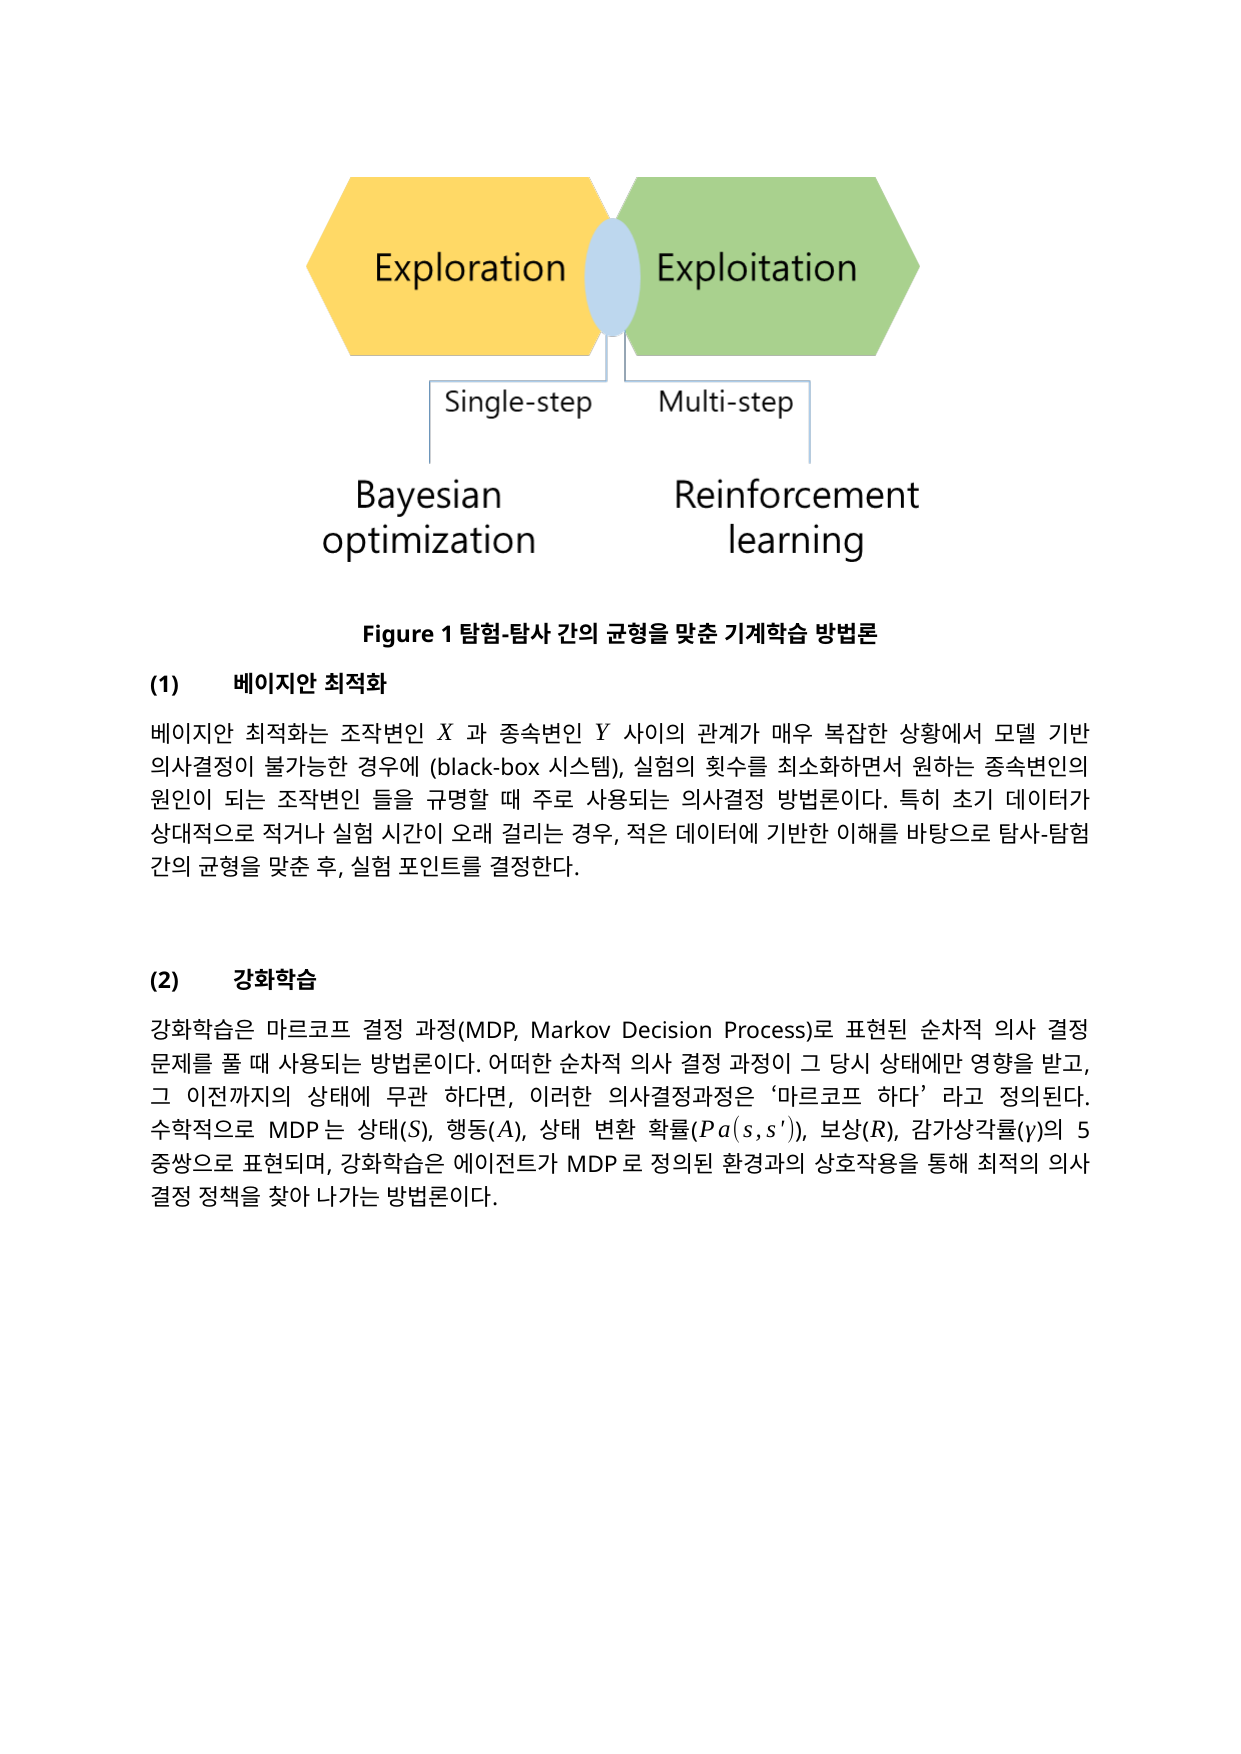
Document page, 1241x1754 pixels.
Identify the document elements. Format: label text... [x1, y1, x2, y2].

list 베이지안 최적화 [150, 666, 1090, 699]
text 베이지안 최적화는 조작변인 과 종속변인 사이의 관계가 매우 복잡한 상황에서 모델 기반 의사결정이 불가능한 경우에 (black-box 시스템), 실험의 횟수를 최소화하면서 원하는 종속변인의 원인이 되는 조작변인 들을 규명할 때 주로 사용되는 의사결정 방법론이다. 특히 초기 데이터가 상대적으로 적거나 실험 시간이 오래 걸리는 경우, 적은 데이터에 기반한 이해를 바탕으로 탐사-탐험 간의 균형을 맞춘 후, 실험 포인트를 결정한다. [150, 716, 1090, 882]
text 강화학습 [150, 962, 1090, 996]
text Figure 1 탐험-탐사 간의 균형을 맞춘 기계학습 방법론 [150, 616, 1090, 649]
text 강화학습은 마르코프 결정 과정(MDP, Markov Decision Process)로 표현된 순차적 의사 결정 문제를 풀 때 사용되는 방법론이다. 어떠한 순차적 의사 결정 과정이 그 당시 상태에만 영향을 받고, 그 이전까지의 상태에 무관 하다면, 이러한 의사결정과정은 ‘마르코프 하다’ 라고 정의된다. 수학적으로 MDP는 상태(), 행동(), 상태 변환 확률(), 보상(), 감가상각률()의 5중쌍으로 표현되며, 강화학습은 에이전트가 MDP로 정의된 환경과의 상호작용을 통해 최적의 의사 결정 정책을 찾아 나가는 방법론이다. [150, 1012, 1090, 1212]
picture [298, 177, 943, 584]
